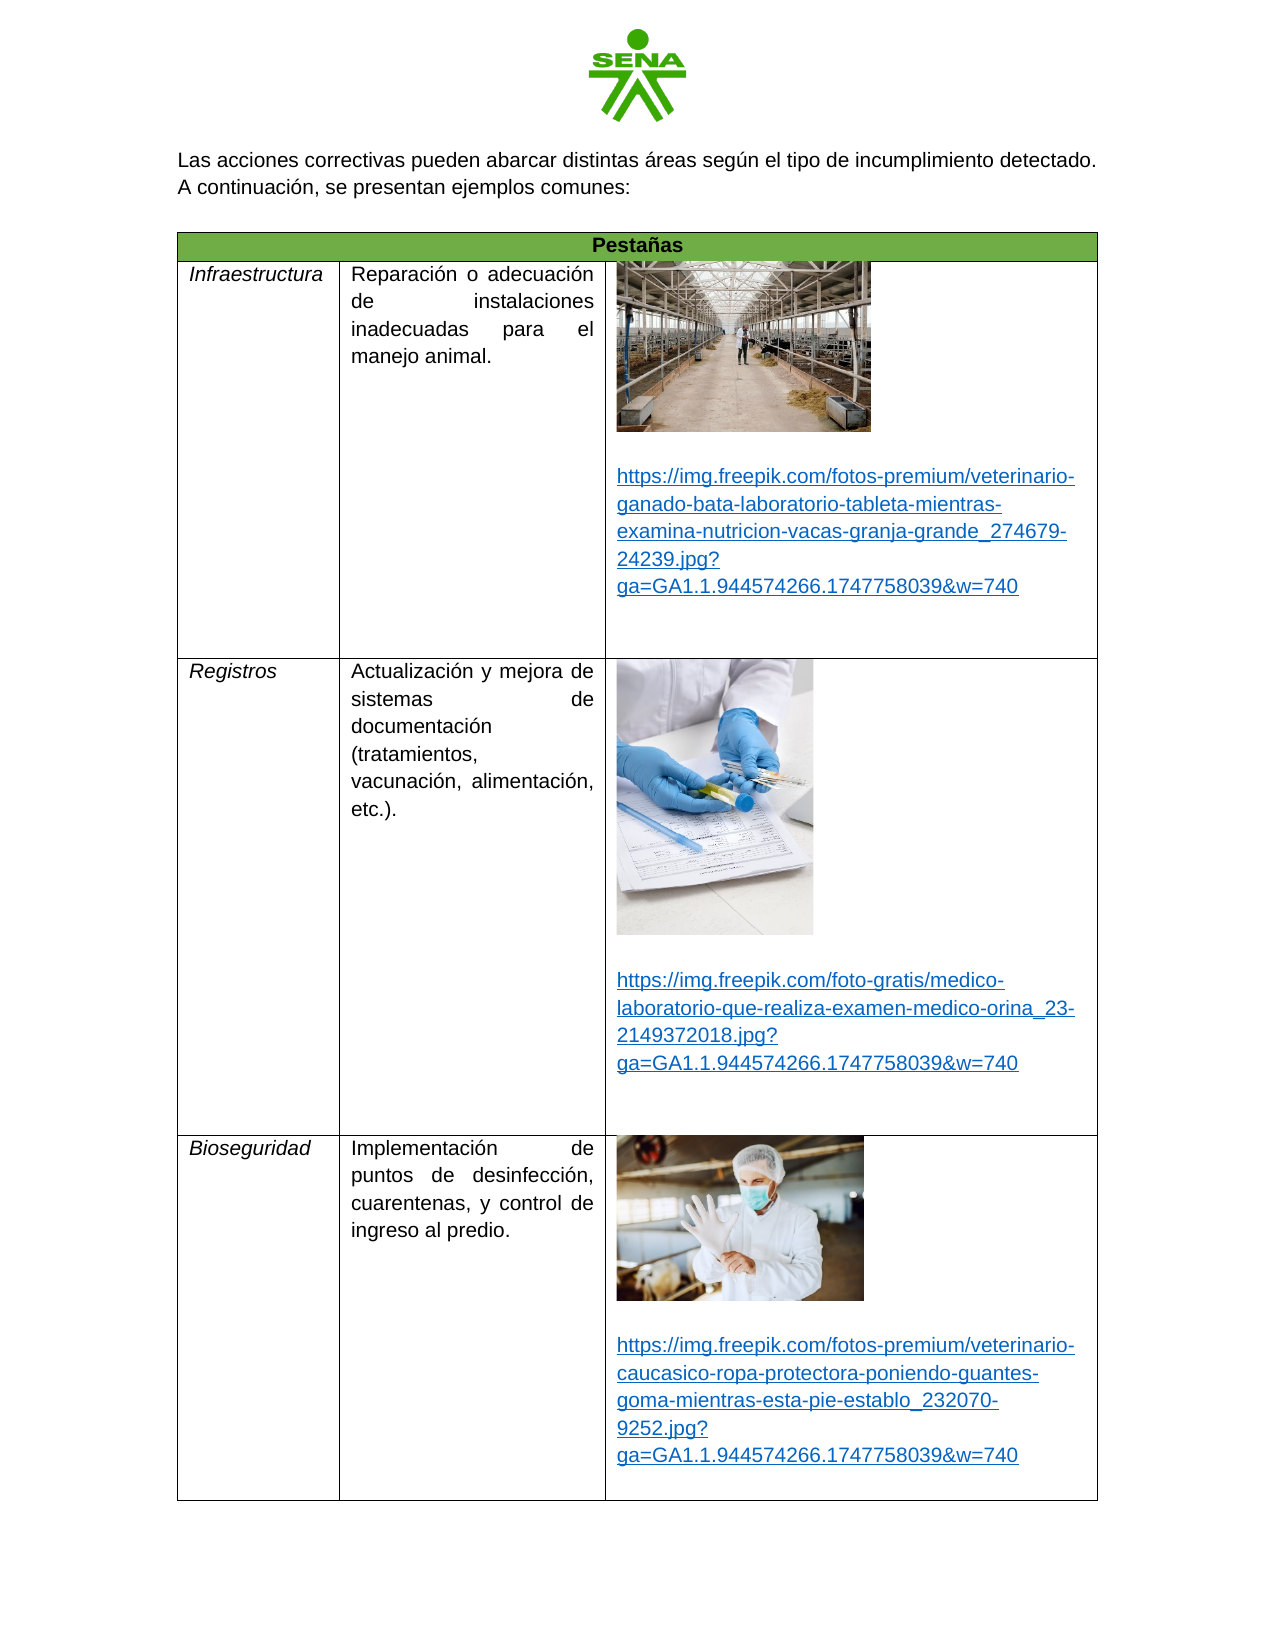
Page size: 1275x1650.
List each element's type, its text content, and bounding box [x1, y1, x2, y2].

picture [588, 29, 687, 122]
table_cell Infraestructura [178, 262, 339, 658]
table_cell Bioseguridad [178, 1136, 339, 1500]
picture [616, 1135, 864, 1301]
table_header Pestañas [178, 233, 1097, 261]
table_cell https://img.freepik.com/fotos-premium/veterinario-ganado-bata-laboratorio-tableta-mientras-examina-nutricion-vacas-granja-grande_274679-24239.jpg?ga=GA1.1.944574266.1747758039&w=740 [606, 262, 1097, 658]
table_cell Actualización y mejora de sistemas de documentación (tratamientos, vacunación, alimentación, etc.). [340, 659, 605, 1134]
picture [616, 261, 871, 432]
picture [616, 659, 814, 935]
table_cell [340, 1136, 605, 1500]
table_cell Reparación o adecuación de instalaciones inadecuadas para el manejo animal. [340, 262, 605, 658]
text Las acciones correctivas pueden abarcar distintas áreas según el tipo de incumplimiento detectado. A continuación, se presentan ejemplos comunes: [177, 148, 1098, 199]
table_cell Registros [178, 659, 339, 1134]
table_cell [606, 1136, 1097, 1500]
table_cell https://img.freepik.com/foto-gratis/medico-laboratorio-que-realiza-examen-medico-orina_23-2149372018.jpg?ga=GA1.1.944574266.1747758039&w=740 [606, 659, 1097, 1134]
